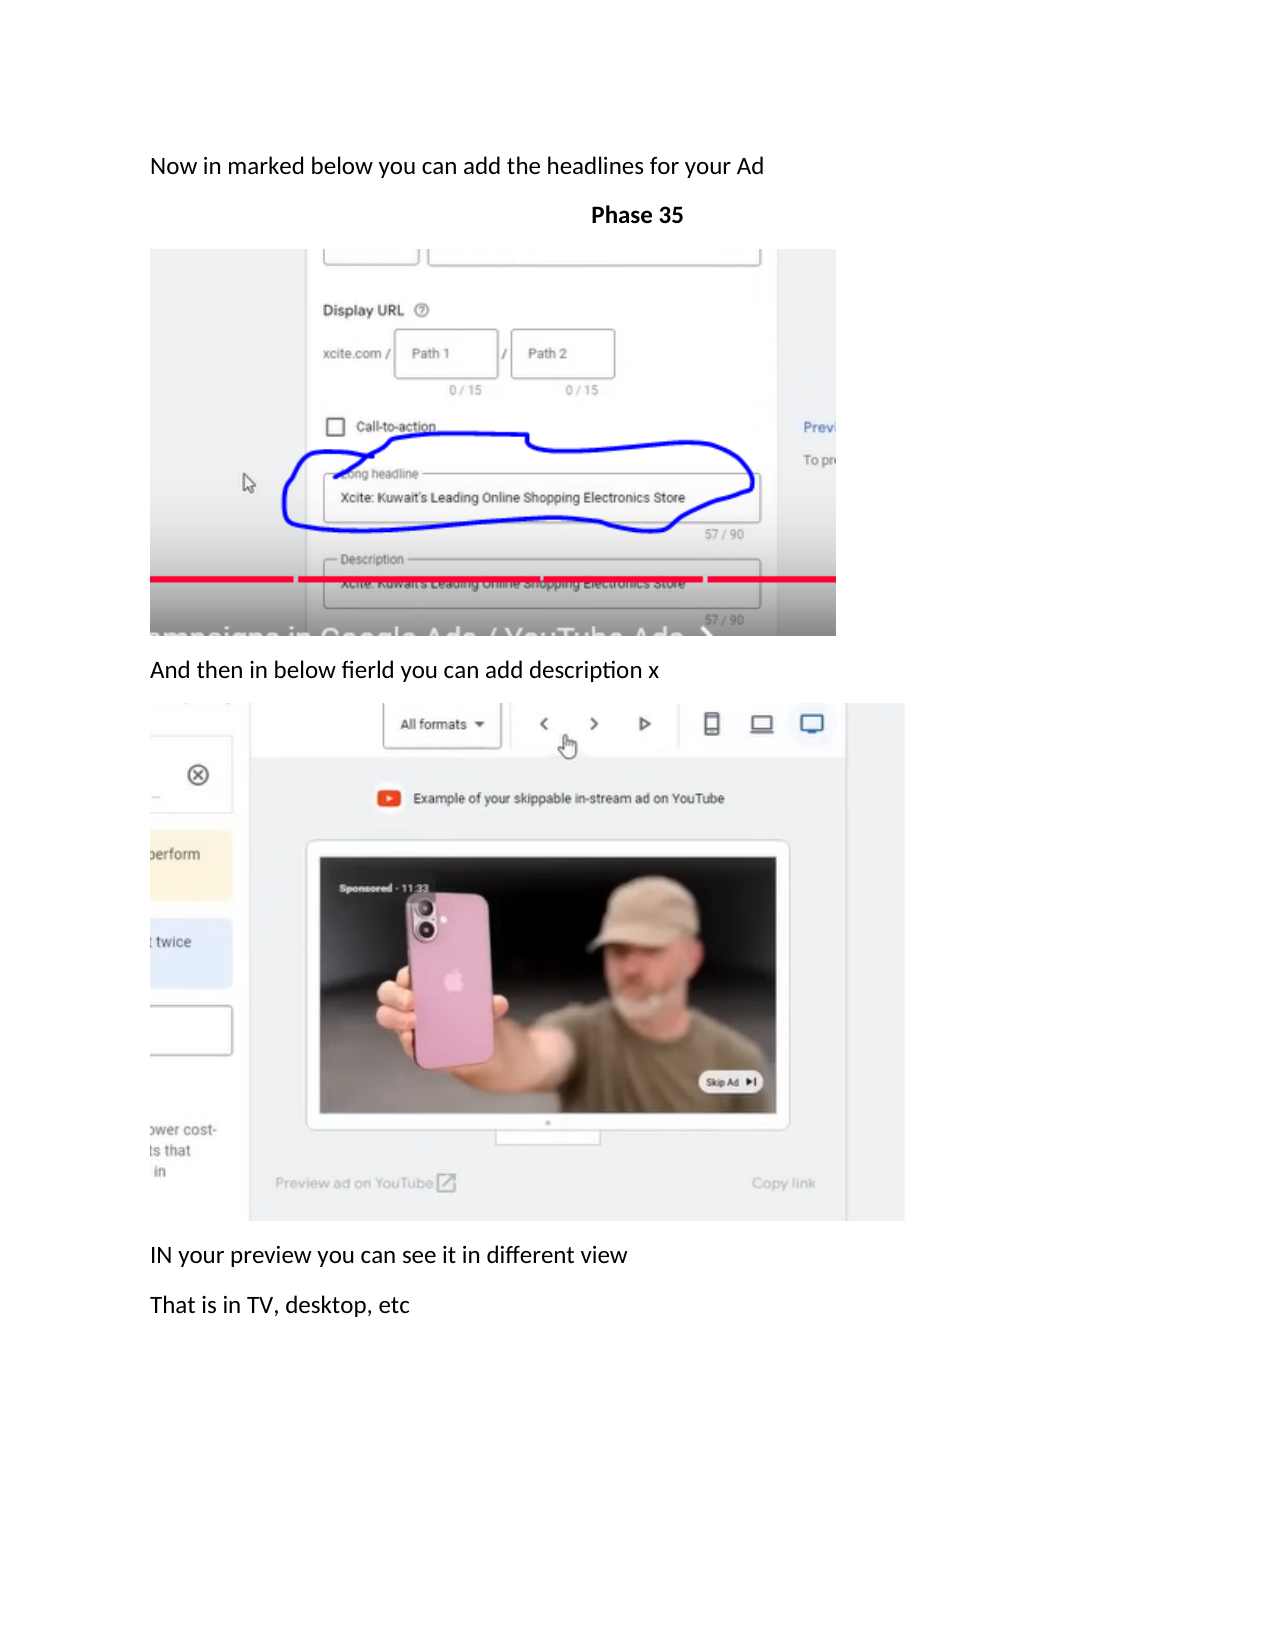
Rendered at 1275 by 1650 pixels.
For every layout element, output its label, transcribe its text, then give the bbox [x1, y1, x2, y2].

text Phase 35 [150, 199, 1125, 230]
text Now in marked below you can add the headlines for your Ad [150, 150, 1125, 181]
picture [150, 703, 905, 1221]
text And then in below fierld you can add description x [150, 654, 1125, 684]
text That is in TV, desktop, etc [150, 1289, 1125, 1320]
text IN your preview you can see it in different view [150, 1239, 1125, 1270]
picture [150, 249, 836, 636]
